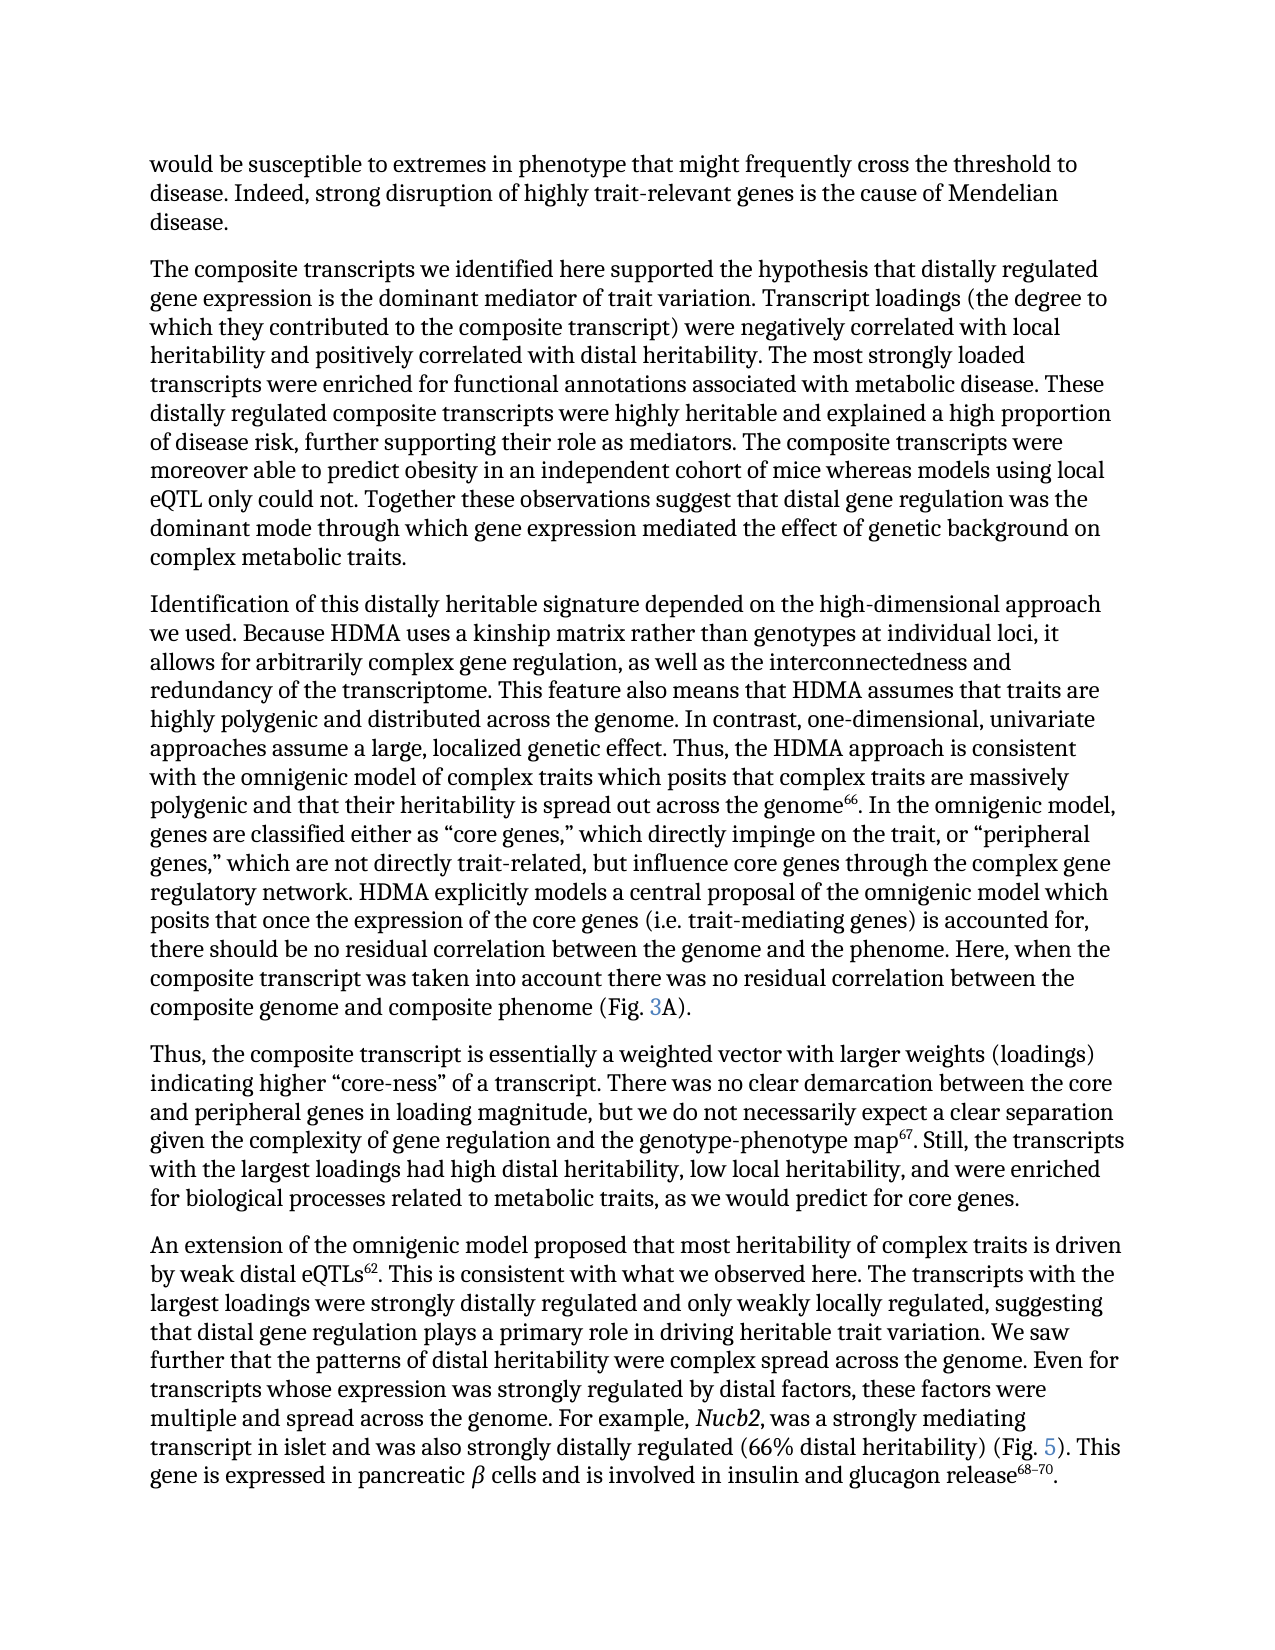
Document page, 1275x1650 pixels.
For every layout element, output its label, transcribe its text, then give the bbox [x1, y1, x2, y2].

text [150, 150, 1125, 236]
text Thus, the composite transcript is essentially a weighted vector with larger weights (loadings) indicating higher “core-ness” of a transcript. There was no clear demarcation between the core and peripheral genes in loading magnitude, but we do not necessarily expect a clear separation given the complexity of gene regulation and the genotype-phenotype map67. Still, the transcripts with the largest loadings had high distal heritability, low local heritability, and were enriched for biological processes related to metabolic traits, as we would predict for core genes. [150, 1040, 1125, 1212]
text The composite transcripts we identified here supported the hypothesis that distally regulated gene expression is the dominant mediator of trait variation. Transcript loadings (the degree to which they contributed to the composite transcript) were negatively correlated with local heritability and positively correlated with distal heritability. The most strongly loaded transcripts were enriched for functional annotations associated with metabolic disease. These distally regulated composite transcripts were highly heritable and explained a high proportion of disease risk, further supporting their role as mediators. The composite transcripts were moreover able to predict obesity in an independent cohort of mice whereas models using local eQTL only could not. Together these observations suggest that distal gene regulation was the dominant mode through which gene expression mediated the effect of genetic background on complex metabolic traits. [150, 255, 1125, 571]
text Identification of this distally heritable signature depended on the high-dimensional approach we used. Because HDMA uses a kinship matrix rather than genotypes at individual loci, it allows for arbitrarily complex gene regulation, as well as the interconnectedness and redundancy of the transcriptome. This feature also means that HDMA assumes that traits are highly polygenic and distributed across the genome. In contrast, one-dimensional, univariate approaches assume a large, localized genetic effect. Thus, the HDMA approach is consistent with the omnigenic model of complex traits which posits that complex traits are massively polygenic and that their heritability is spread out across the genome66. In the omnigenic model, genes are classified either as “core genes,” which directly impinge on the trait, or “peripheral genes,” which are not directly trait-related, but influence core genes through the complex gene regulatory network. HDMA explicitly models a central proposal of the omnigenic model which posits that once the expression of the core genes (i.e. trait-mediating genes) is accounted for, there should be no residual correlation between the genome and the phenome. Here, when the composite transcript was taken into account there was no residual correlation between the composite genome and composite phenome (Fig. 3A). [150, 590, 1125, 1021]
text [150, 1231, 1125, 1490]
